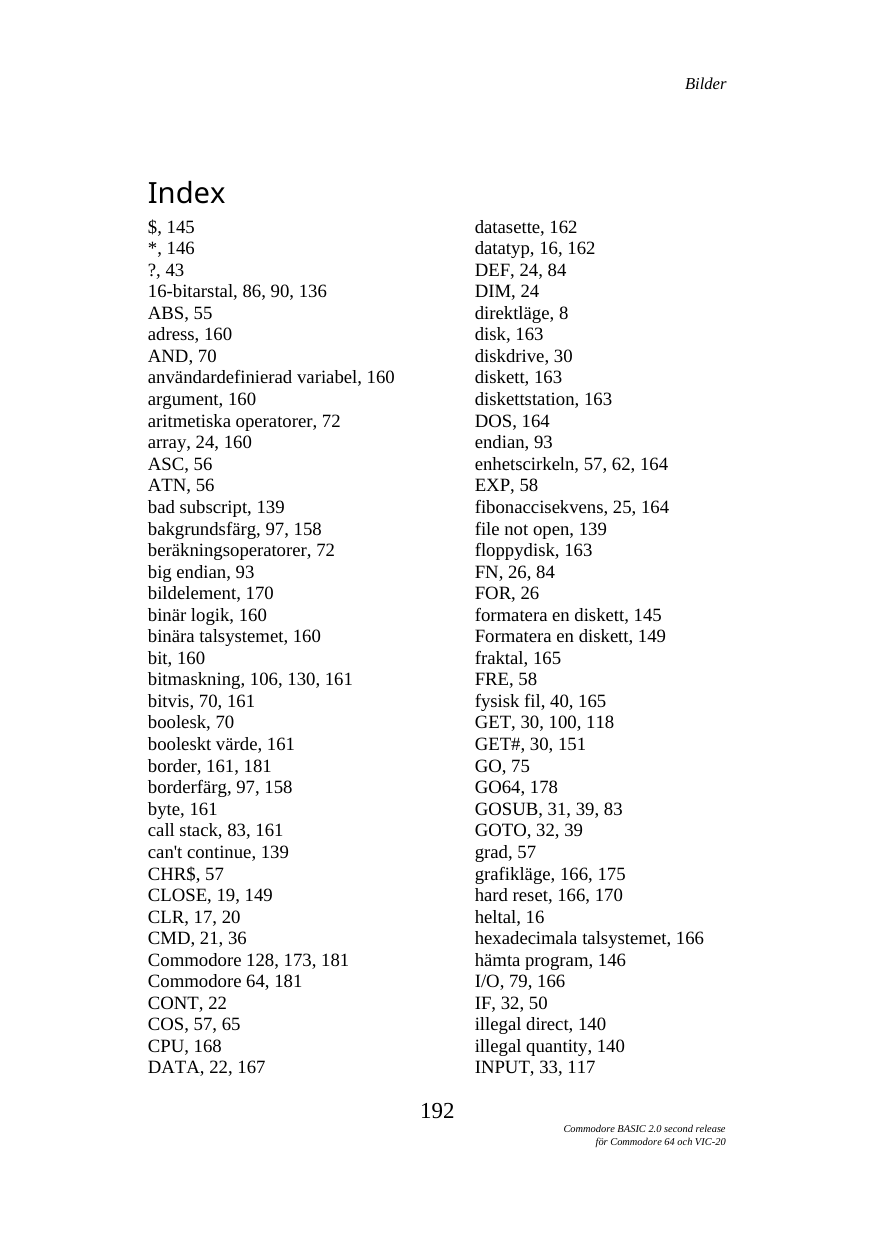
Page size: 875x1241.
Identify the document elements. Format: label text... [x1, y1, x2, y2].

text Commodore 64, 181 [148, 970, 399, 992]
text CONT, 22 [148, 992, 399, 1013]
text diskett, 163 [474, 366, 726, 388]
text GOSUB, 31, 39, 83 [474, 798, 726, 819]
text hexadecimala talsystemet, 166 [474, 927, 726, 949]
text GET#, 30, 151 [474, 733, 726, 754]
text hämta program, 146 [474, 949, 726, 970]
text CLOSE, 19, 149 [148, 884, 399, 906]
text DEF, 24, 84 [474, 259, 726, 280]
text argument, 160 [148, 388, 399, 409]
text COS, 57, 65 [148, 1013, 399, 1035]
text INPUT, 33, 117 [474, 1056, 726, 1078]
text FOR, 26 [474, 582, 726, 604]
text boolesk, 70 [148, 711, 399, 733]
text bad subscript, 139 [148, 496, 399, 517]
text datasette, 162 [474, 216, 726, 237]
text Formatera en diskett, 149 [474, 625, 726, 647]
text heltal, 16 [474, 906, 726, 927]
text CMD, 21, 36 [148, 927, 399, 949]
text can't continue, 139 [148, 841, 399, 862]
text grafikläge, 166, 175 [474, 862, 726, 884]
text GO64, 178 [474, 776, 726, 798]
text DATA, 22, 167 [148, 1056, 399, 1078]
text hard reset, 166, 170 [474, 884, 726, 906]
subtitle Index [148, 173, 726, 212]
text borderfärg, 97, 158 [148, 776, 399, 798]
text floppydisk, 163 [474, 539, 726, 561]
text I/O, 79, 166 [474, 970, 726, 992]
text endian, 93 [474, 431, 726, 453]
text AND, 70 [148, 345, 399, 366]
text formatera en diskett, 145 [474, 604, 726, 625]
text ATN, 56 [148, 474, 399, 496]
text ASC, 56 [148, 453, 399, 474]
text bildelement, 170 [148, 582, 399, 604]
text IF, 32, 50 [474, 992, 726, 1013]
text byte, 161 [148, 798, 399, 819]
text bit, 160 [148, 647, 399, 668]
text FRE, 58 [474, 668, 726, 690]
text bakgrundsfärg, 97, 158 [148, 517, 399, 539]
text 16-bitarstal, 86, 90, 136 [148, 280, 399, 302]
text *, 146 [148, 237, 399, 259]
text fysisk fil, 40, 165 [474, 690, 726, 711]
text border, 161, 181 [148, 754, 399, 776]
text grad, 57 [474, 841, 726, 862]
text file not open, 139 [474, 517, 726, 539]
text diskettstation, 163 [474, 388, 726, 409]
text binära talsystemet, 160 [148, 625, 399, 647]
text DOS, 164 [474, 409, 726, 431]
text diskdrive, 30 [474, 345, 726, 366]
text GET, 30, 100, 118 [474, 711, 726, 733]
text disk, 163 [474, 323, 726, 345]
text $, 145 [148, 216, 399, 237]
text booleskt värde, 161 [148, 733, 399, 754]
text illegal quantity, 140 [474, 1035, 726, 1056]
text fibonaccisekvens, 25, 164 [474, 496, 726, 517]
text fraktal, 165 [474, 647, 726, 668]
text GO, 75 [474, 754, 726, 776]
text adress, 160 [148, 323, 399, 345]
text bitmaskning, 106, 130, 161 [148, 668, 399, 690]
text call stack, 83, 161 [148, 819, 399, 841]
text array, 24, 160 [148, 431, 399, 453]
text bitvis, 70, 161 [148, 690, 399, 711]
text EXP, 58 [474, 474, 726, 496]
text enhetscirkeln, 57, 62, 164 [474, 453, 726, 474]
text CPU, 168 [148, 1035, 399, 1056]
text direktläge, 8 [474, 302, 726, 323]
text användardefinierad variabel, 160 [148, 366, 399, 388]
text GOTO, 32, 39 [474, 819, 726, 841]
text illegal direct, 140 [474, 1013, 726, 1035]
text beräkningsoperatorer, 72 [148, 539, 399, 561]
text datatyp, 16, 162 [474, 237, 726, 259]
text binär logik, 160 [148, 604, 399, 625]
text ?, 43 [148, 259, 399, 280]
text big endian, 93 [148, 561, 399, 582]
text CLR, 17, 20 [148, 906, 399, 927]
text ABS, 55 [148, 302, 399, 323]
text aritmetiska operatorer, 72 [148, 409, 399, 431]
text Commodore 128, 173, 181 [148, 949, 399, 970]
text FN, 26, 84 [474, 561, 726, 582]
text DIM, 24 [474, 280, 726, 302]
text CHR$, 57 [148, 862, 399, 884]
